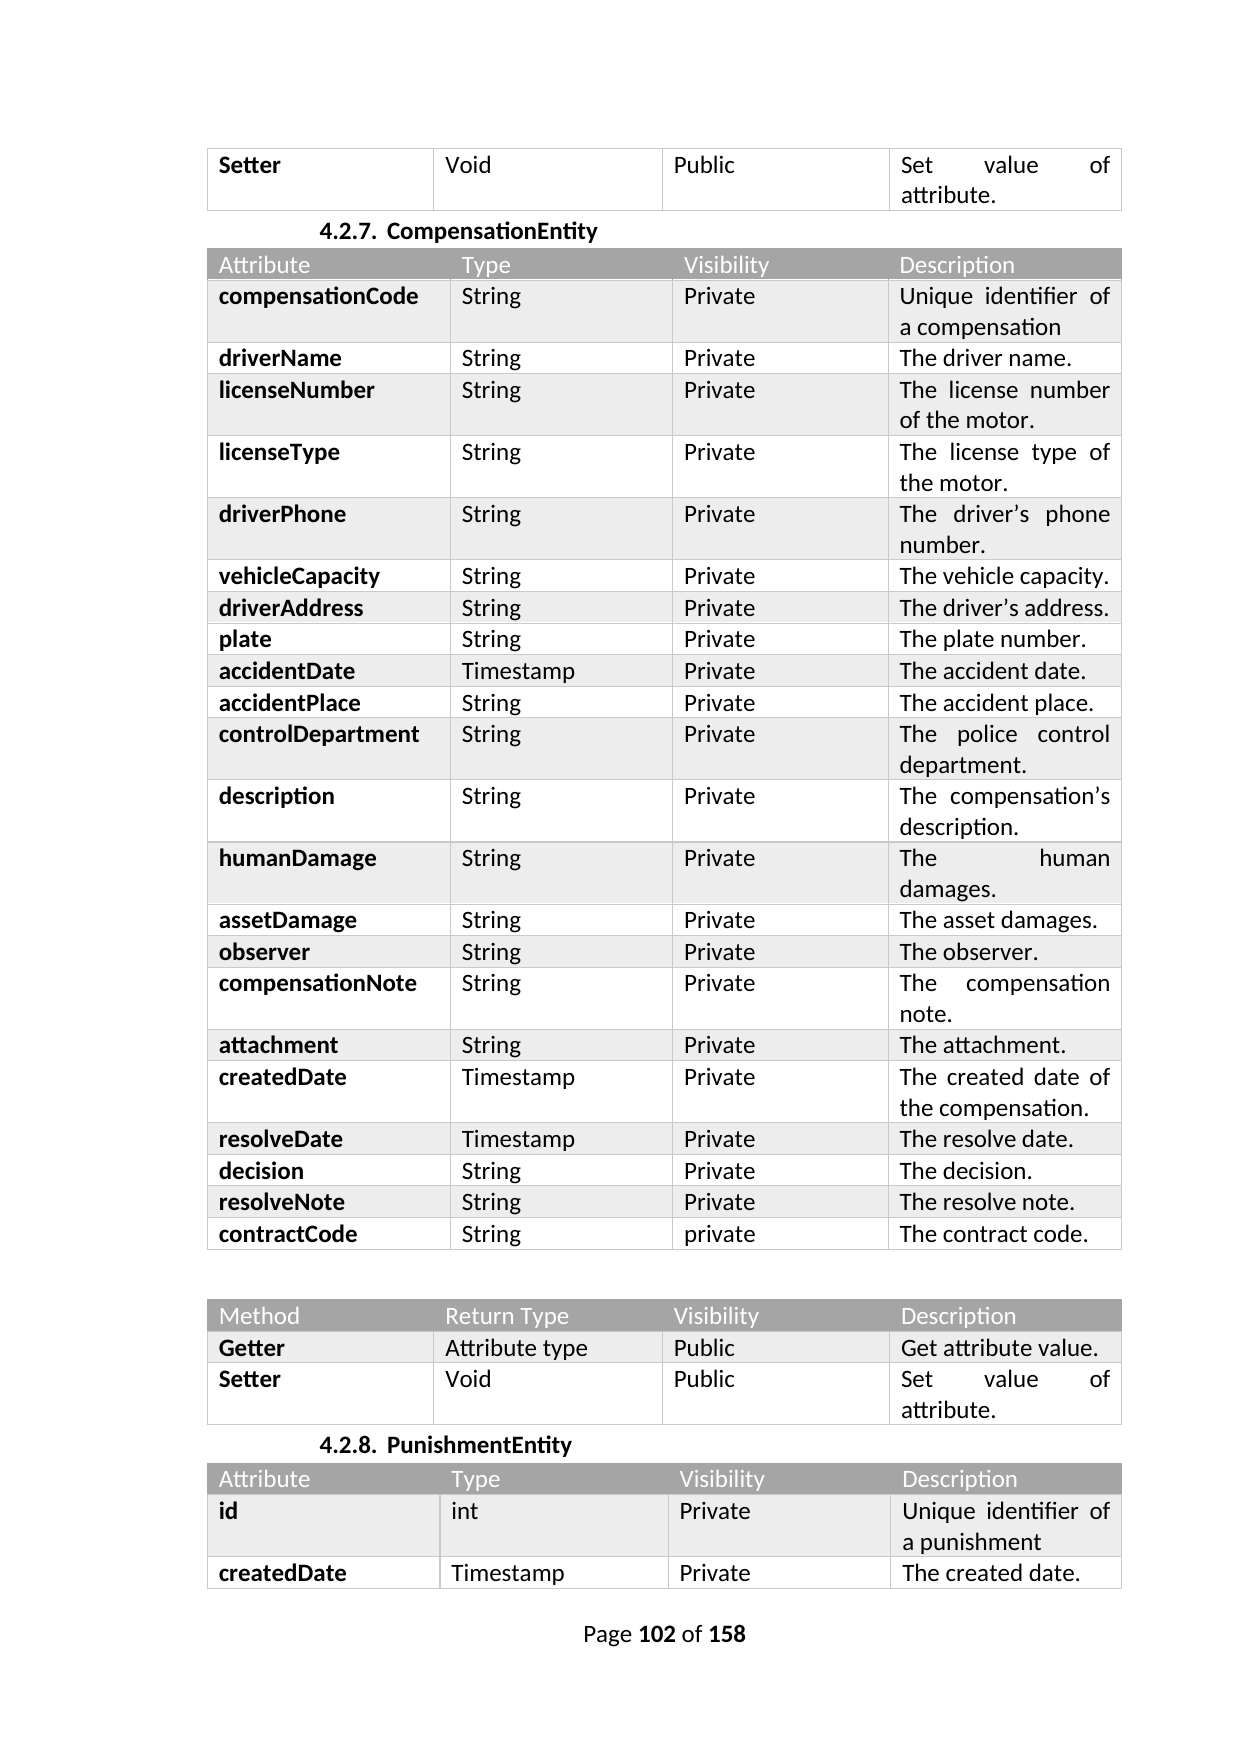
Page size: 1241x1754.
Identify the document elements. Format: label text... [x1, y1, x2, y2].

table_cell The compensation’s description. [889, 780, 1121, 841]
table_cell Void [434, 1363, 662, 1424]
table_cell The human damages. [889, 843, 1121, 903]
table_cell String [451, 780, 672, 841]
table_header Description [890, 1300, 1121, 1331]
table_cell The observer. [889, 936, 1121, 967]
table_cell Timestamp [451, 655, 672, 686]
table_cell humanDamage [208, 843, 450, 903]
table_header Visibility [663, 1300, 889, 1331]
table_cell String [451, 498, 672, 559]
table_cell vehicleCapacity [208, 560, 450, 591]
table_cell Set value of attribute. [890, 1363, 1121, 1424]
table_cell Private [669, 1495, 890, 1556]
table_cell Private [673, 1155, 888, 1185]
table_cell accidentDate [208, 655, 450, 686]
table_cell String [451, 1155, 672, 1185]
table_cell createdDate [208, 1557, 439, 1588]
table_cell Public [663, 1332, 889, 1362]
table_cell The resolve date. [889, 1123, 1121, 1154]
table_cell Private [669, 1557, 890, 1588]
table_cell Private [673, 498, 888, 559]
table_cell driverName [208, 343, 450, 373]
table_cell driverPhone [208, 498, 450, 559]
table_cell Private [673, 843, 888, 903]
table_cell Setter [208, 149, 433, 210]
table_header Visibility [673, 249, 888, 279]
table_cell String [451, 905, 672, 935]
table_cell The police control department. [889, 718, 1121, 779]
table_cell The contract code. [889, 1218, 1121, 1248]
table_cell Public [663, 1363, 889, 1424]
table_header Return Type [434, 1300, 662, 1331]
table_cell String [451, 281, 672, 342]
table_cell String [451, 436, 672, 497]
table_cell The created date of the compensation. [889, 1061, 1121, 1122]
table_cell Private [673, 936, 888, 967]
table_cell driverAddress [208, 592, 450, 622]
table_cell String [451, 1218, 672, 1248]
table_cell The created date. [891, 1557, 1121, 1588]
table_cell Attribute type [434, 1332, 662, 1362]
table_cell licenseType [208, 436, 450, 497]
table_cell Getter [208, 1332, 433, 1362]
table_cell Unique identifier of a compensation [889, 281, 1121, 342]
table_cell The vehicle capacity. [889, 560, 1121, 591]
table_cell String [451, 843, 672, 903]
table_cell Timestamp [451, 1061, 672, 1122]
table_cell String [451, 687, 672, 717]
table_cell licenseNumber [208, 374, 450, 435]
table_cell Private [673, 687, 888, 717]
table_cell Private [673, 343, 888, 373]
table_cell Public [663, 149, 889, 210]
table_cell attachment [208, 1030, 450, 1060]
table_cell plate [208, 624, 450, 654]
table_header Attribute [208, 249, 450, 279]
table_cell String [451, 968, 672, 1029]
table_header Description [891, 1464, 1121, 1494]
table_cell The compensation note. [889, 968, 1121, 1029]
table_cell The accident place. [889, 687, 1121, 717]
table_cell The driver name. [889, 343, 1121, 373]
table_cell compensationCode [208, 281, 450, 342]
subtitle CompensationEntity [319, 215, 1122, 246]
table_cell Private [673, 592, 888, 622]
table_cell String [451, 592, 672, 622]
table_header Type [441, 1464, 668, 1494]
table_header Description [889, 249, 1121, 279]
table_cell id [208, 1495, 439, 1556]
table_cell The attachment. [889, 1030, 1121, 1060]
table_cell controlDepartment [208, 718, 450, 779]
table_cell Void [434, 149, 662, 210]
table_cell Private [673, 624, 888, 654]
table_cell decision [208, 1155, 450, 1185]
table_cell assetDamage [208, 905, 450, 935]
table_cell Setter [208, 1363, 433, 1424]
table_cell createdDate [208, 1061, 450, 1122]
table_cell String [451, 1186, 672, 1217]
table_cell Private [673, 374, 888, 435]
table_cell String [451, 718, 672, 779]
table_cell Private [673, 968, 888, 1029]
table_cell Private [673, 281, 888, 342]
table_cell The asset damages. [889, 905, 1121, 935]
table_cell String [451, 374, 672, 435]
table_cell The driver’s phone number. [889, 498, 1121, 559]
table_cell observer [208, 936, 450, 967]
table_cell The driver’s address. [889, 592, 1121, 622]
table_cell Private [673, 905, 888, 935]
table_cell contractCode [208, 1218, 450, 1248]
table_cell Private [673, 1030, 888, 1060]
table_cell Set value of attribute. [890, 149, 1121, 210]
table_cell Private [673, 1123, 888, 1154]
table_cell String [451, 343, 672, 373]
table_cell The accident date. [889, 655, 1121, 686]
table_header Type [451, 249, 672, 279]
table_cell The plate number. [889, 624, 1121, 654]
table_cell Private [673, 1186, 888, 1217]
table_cell String [451, 624, 672, 654]
table_cell Timestamp [441, 1557, 668, 1588]
table_cell Private [673, 436, 888, 497]
table_cell String [451, 1030, 672, 1060]
table_cell The resolve note. [889, 1186, 1121, 1217]
table_cell resolveNote [208, 1186, 450, 1217]
subtitle PunishmentEntity [319, 1429, 1122, 1460]
table_header Method [208, 1300, 433, 1331]
table_cell Timestamp [451, 1123, 672, 1154]
table_cell The license type of the motor. [889, 436, 1121, 497]
table_cell description [208, 780, 450, 841]
table_cell Private [673, 560, 888, 591]
table_cell Get attribute value. [890, 1332, 1121, 1362]
table_cell The decision. [889, 1155, 1121, 1185]
table_cell String [451, 936, 672, 967]
table_cell Unique identifier of a punishment [891, 1495, 1121, 1556]
table_cell compensationNote [208, 968, 450, 1029]
table_cell Private [673, 718, 888, 779]
table_cell private [673, 1218, 888, 1248]
table_cell Private [673, 1061, 888, 1122]
table_cell Private [673, 780, 888, 841]
table_cell The license number of the motor. [889, 374, 1121, 435]
table_cell resolveDate [208, 1123, 450, 1154]
table_cell String [451, 560, 672, 591]
table_cell accidentPlace [208, 687, 450, 717]
table_cell int [441, 1495, 668, 1556]
table_cell Private [673, 655, 888, 686]
table_header Visibility [669, 1464, 890, 1494]
table_header Attribute [208, 1464, 439, 1494]
